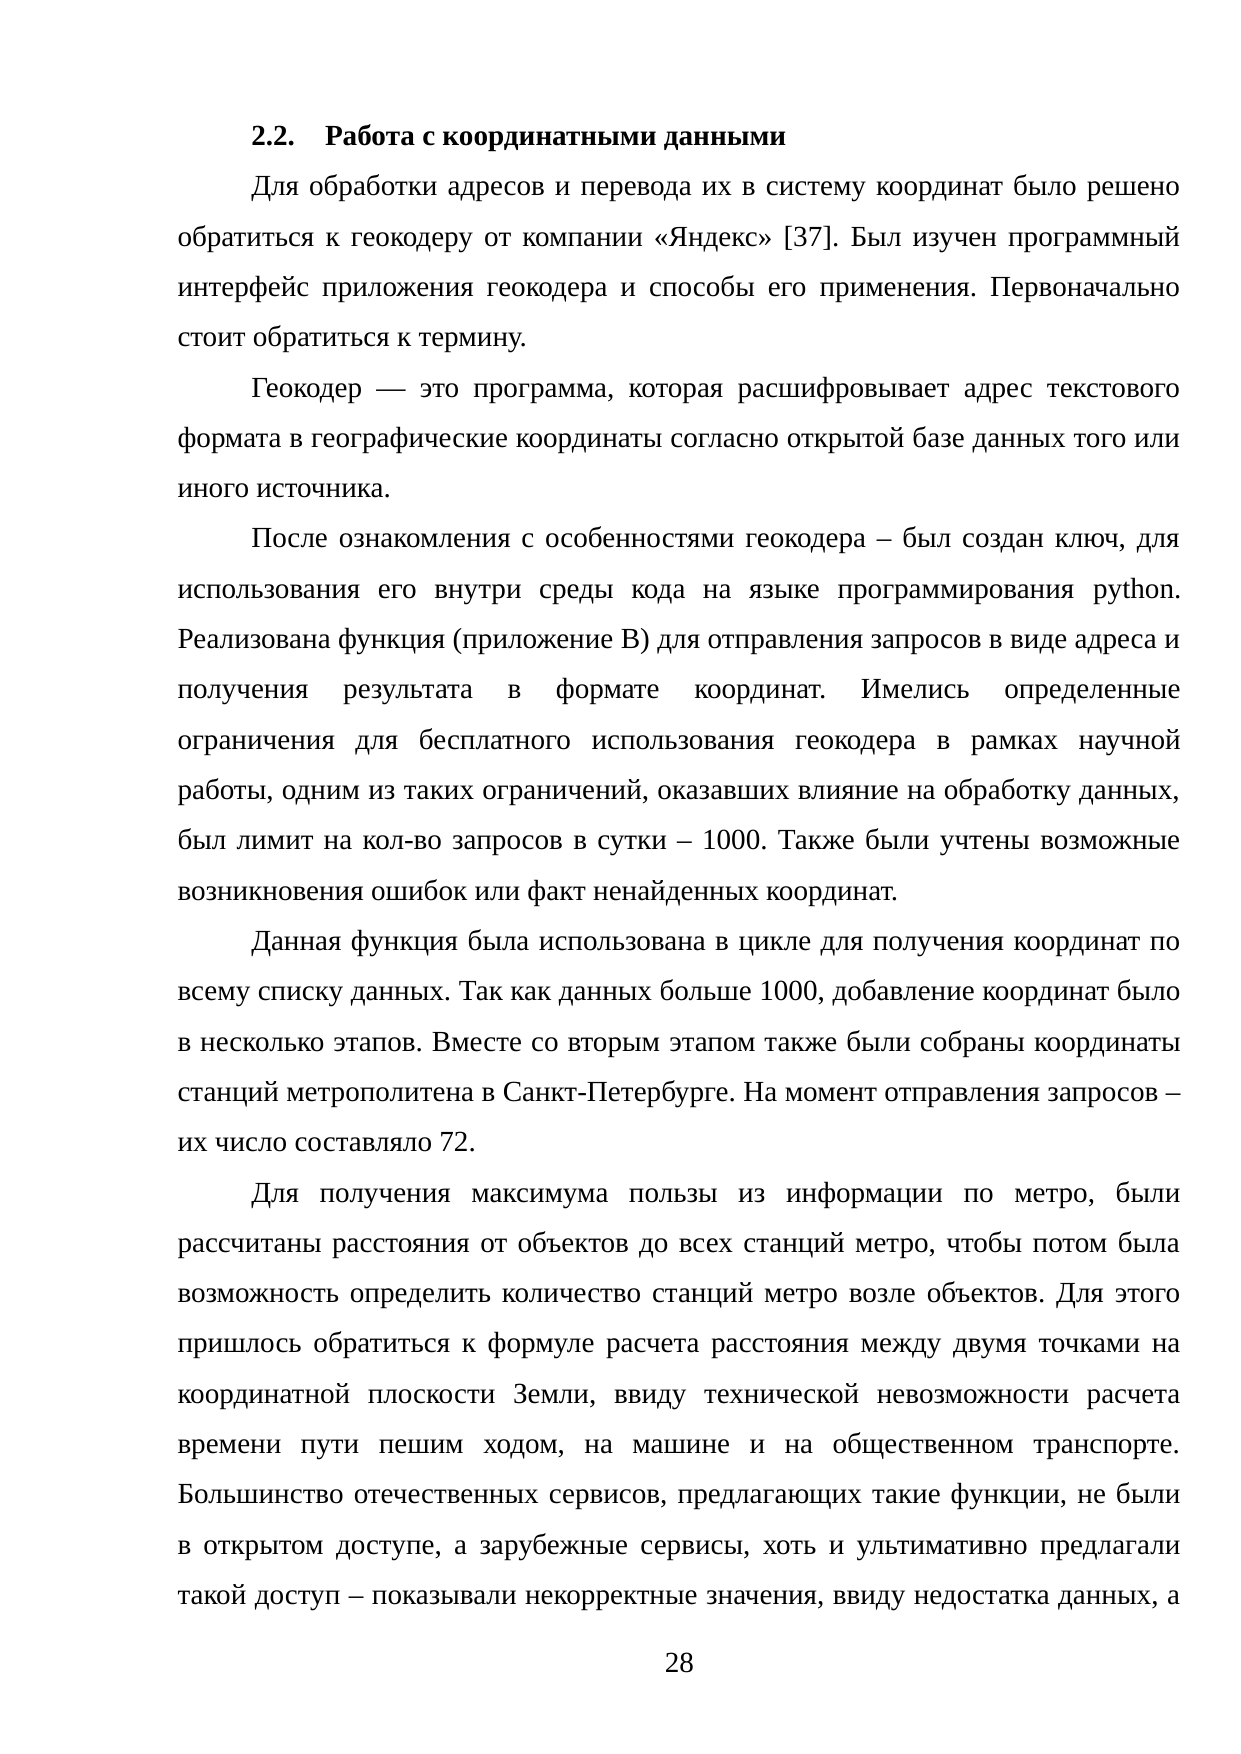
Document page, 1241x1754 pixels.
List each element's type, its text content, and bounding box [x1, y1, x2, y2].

text Геокодер — это программа, которая расшифровывает адрес текстового формата в географические координаты согласно открытой базе данных того или иного источника. [177, 370, 1181, 504]
text Данная функция была использована в цикле для получения координат по всему списку данных. Так как данных больше 1000, добавление координат было в несколько этапов. Вместе со вторым этапом также были собраны координаты станций метрополитена в Санкт-Петербурге. На момент отправления запросов – их число составляло 72. [177, 923, 1181, 1158]
text Для обработки адресов и перевода их в систему координат было решено обратиться к геокодеру от компании «Яндекс» [37]. Был изучен программный интерфейс приложения геокодера и способы его применения. Первоначально стоит обратиться к термину. [177, 168, 1181, 353]
text После ознакомления с особенностями геокодера – был создан ключ, для использования его внутри среды кода на языке программирования python. Реализована функция (приложение В) для отправления запросов в виде адреса и получения результата в формате координат. Имелись определенные ограничения для бесплатного использования геокодера в рамках научной работы, одним из таких ограничений, оказавших влияние на обработку данных, был лимит на кол-во запросов в сутки – 1000. Также были учтены возможные возникновения ошибок или факт ненайденных координат. [177, 521, 1181, 906]
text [177, 1175, 1181, 1611]
subtitle Работа с координатными данными [177, 118, 1181, 152]
